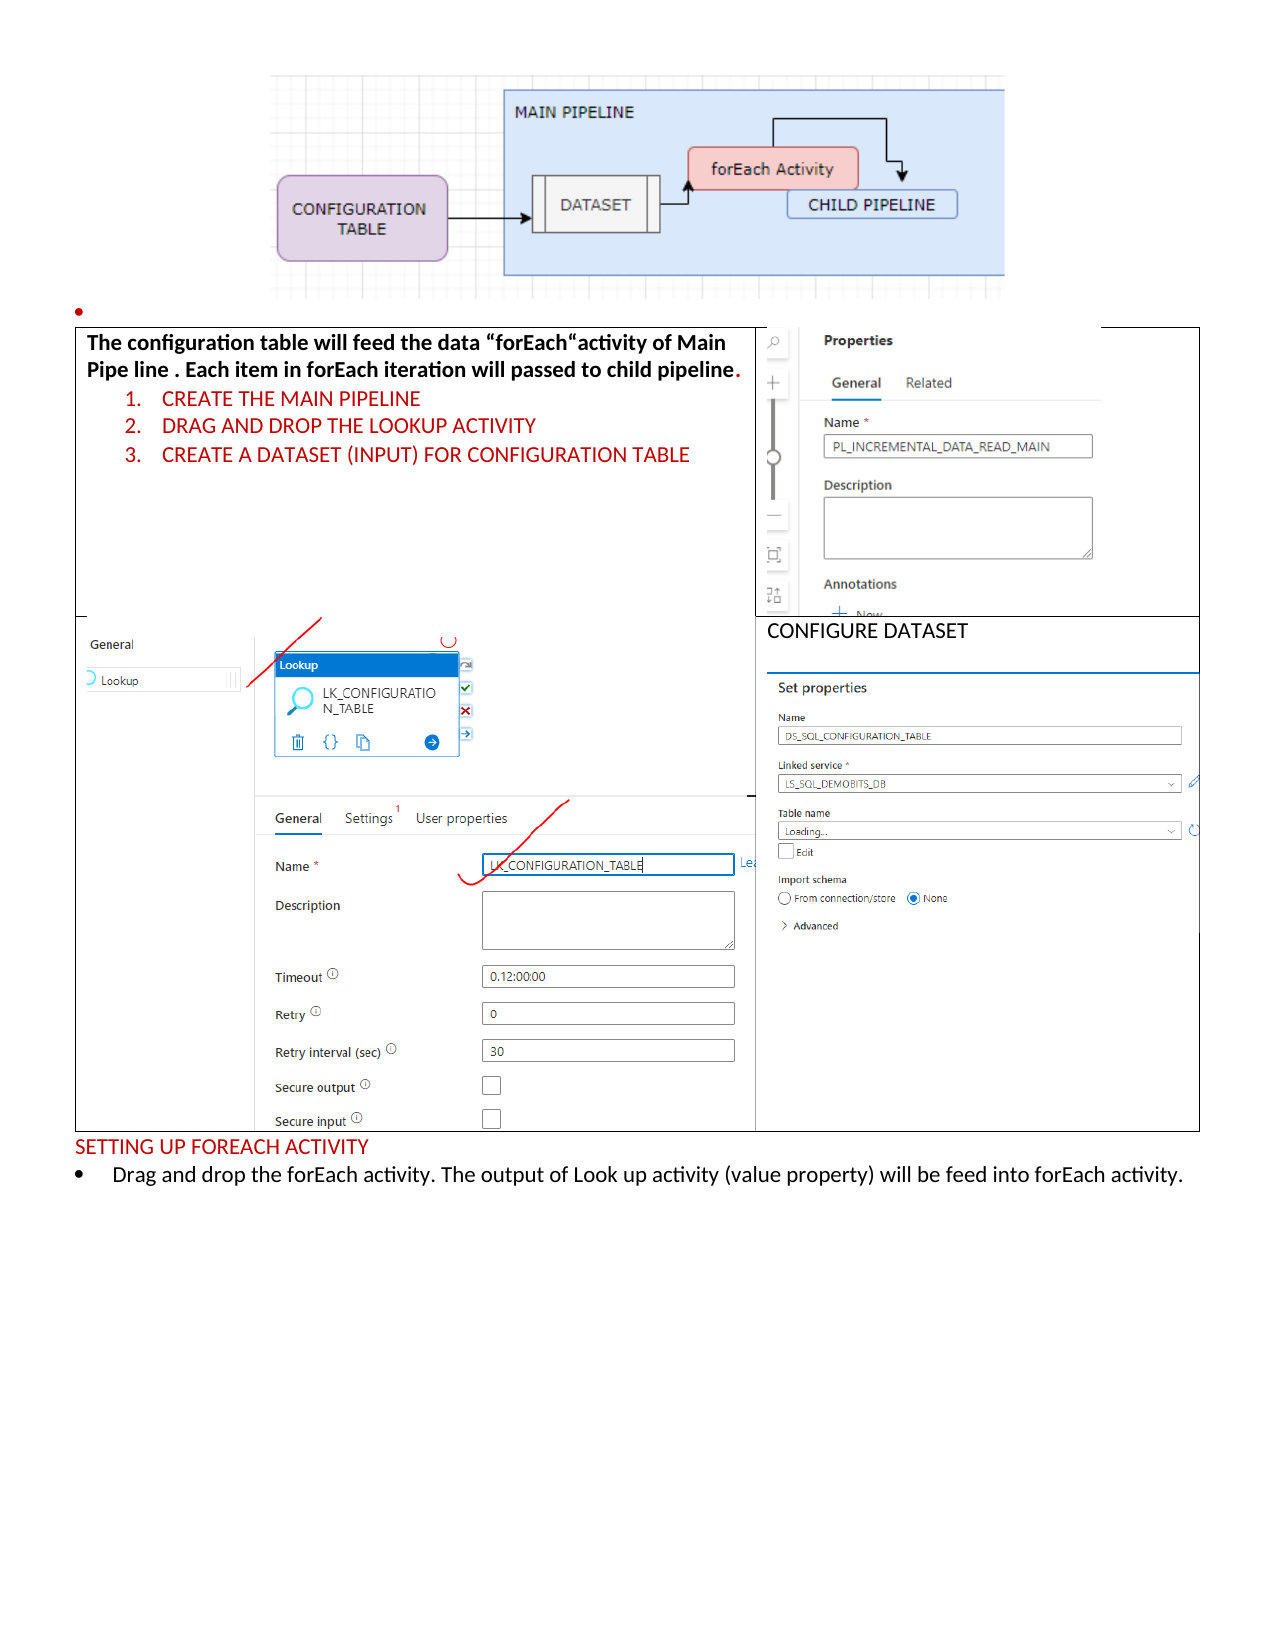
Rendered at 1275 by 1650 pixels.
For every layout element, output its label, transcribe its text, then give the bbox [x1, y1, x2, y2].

picture [86, 616, 756, 1131]
table_header [1102, 328, 1199, 616]
table_header The configuration table will feed the data “forEach“activity of Main Pipe line . Each item in forEach iteration will passed to child pipeline. CREATE THE MAIN PIPELINE DRAG AND DROP THE LOOKUP ACTIVITY CREATE A DATASET (INPUT) FOR CONFIGURATION TABLE [76, 328, 755, 616]
list Drag and drop the forEach activity. The output of Look up activity (value property) will be feed into forEach activity. [75, 1160, 1200, 1188]
picture [767, 327, 1102, 616]
text SETTING UP FOREACH ACTIVITY [75, 1132, 1200, 1160]
table_cell [76, 617, 86, 1131]
picture [767, 672, 1200, 933]
table_header [756, 328, 767, 616]
table_cell CONFIGURE DATASET [756, 617, 1199, 1131]
picture [270, 75, 1005, 299]
